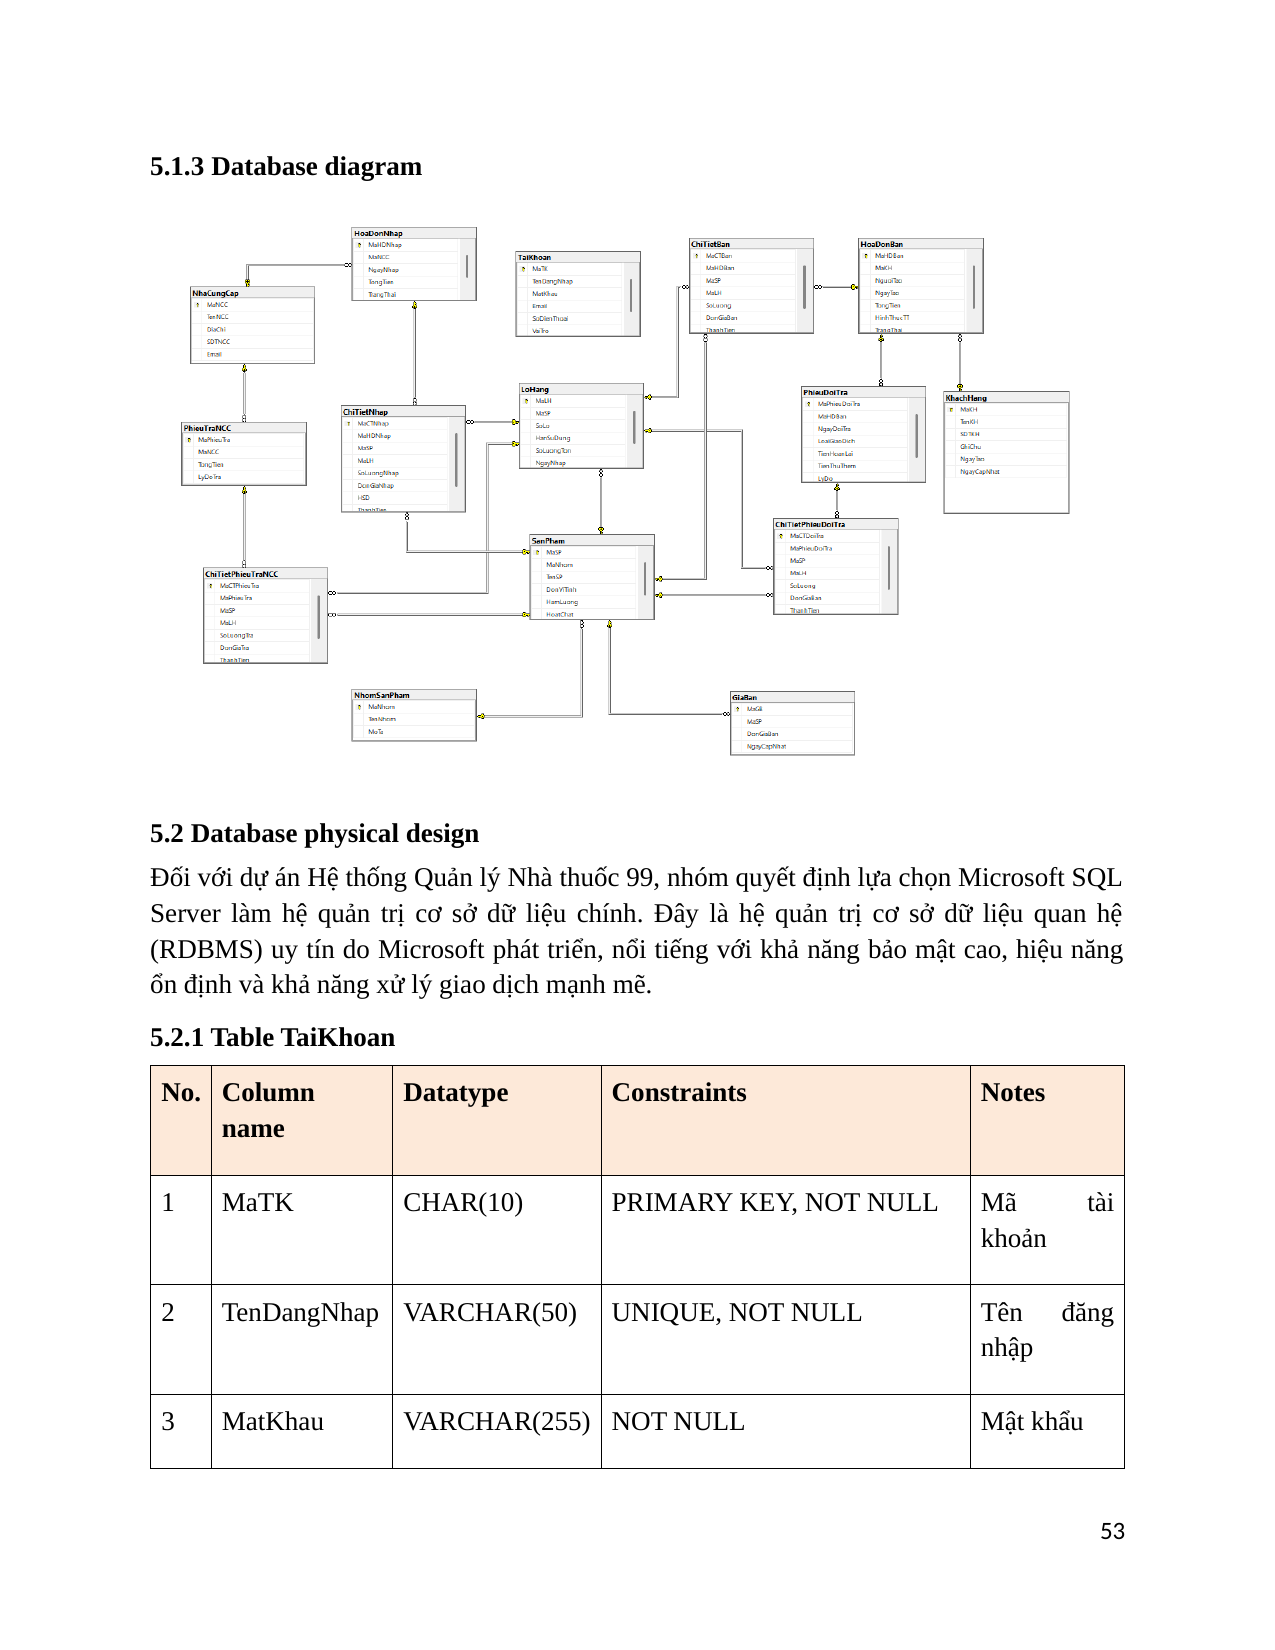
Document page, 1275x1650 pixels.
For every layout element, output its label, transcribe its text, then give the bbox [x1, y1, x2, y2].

picture [150, 194, 1090, 797]
table_cell Mã tài khoản [971, 1176, 1124, 1284]
table_cell TenDangNhap [212, 1285, 392, 1394]
table_cell VARCHAR(50) [393, 1285, 601, 1394]
table_cell 2 [151, 1285, 211, 1394]
table_cell 3 [151, 1395, 211, 1468]
table_cell MaTK [212, 1176, 392, 1284]
table_header Notes [971, 1066, 1124, 1175]
text Đối với dự án Hệ thống Quản lý Nhà thuốc 99, nhóm quyết định lựa chọn Microsoft SQL Server làm hệ quản trị cơ sở dữ liệu chính. Đây là hệ quản trị cơ sở dữ liệu quan hệ (RDBMS) uy tín do Microsoft phát triển, nổi tiếng với khả năng bảo mật cao, hiệu năng ổn định và khả năng xử lý giao dịch mạnh mẽ. [150, 861, 1125, 1000]
table_cell Mật khẩu [971, 1395, 1124, 1468]
subtitle 5.2.1 Table TaiKhoan [150, 1021, 1125, 1052]
subtitle 5.1.3 Database diagram [150, 150, 1125, 181]
subtitle 5.2 Database physical design [150, 817, 1125, 848]
table_cell Tên đăng nhập [971, 1285, 1124, 1394]
table_cell MatKhau [212, 1395, 392, 1468]
table_header No. [151, 1066, 211, 1175]
table_header Datatype [393, 1066, 601, 1175]
table_cell PRIMARY KEY, NOT NULL [602, 1176, 970, 1284]
table_header Column name [212, 1066, 392, 1175]
table_cell VARCHAR(255) [393, 1395, 601, 1468]
table_cell CHAR(10) [393, 1176, 601, 1284]
table_cell 1 [151, 1176, 211, 1284]
table_cell NOT NULL [602, 1395, 970, 1468]
table_cell UNIQUE, NOT NULL [602, 1285, 970, 1394]
table_header Constraints [602, 1066, 970, 1175]
